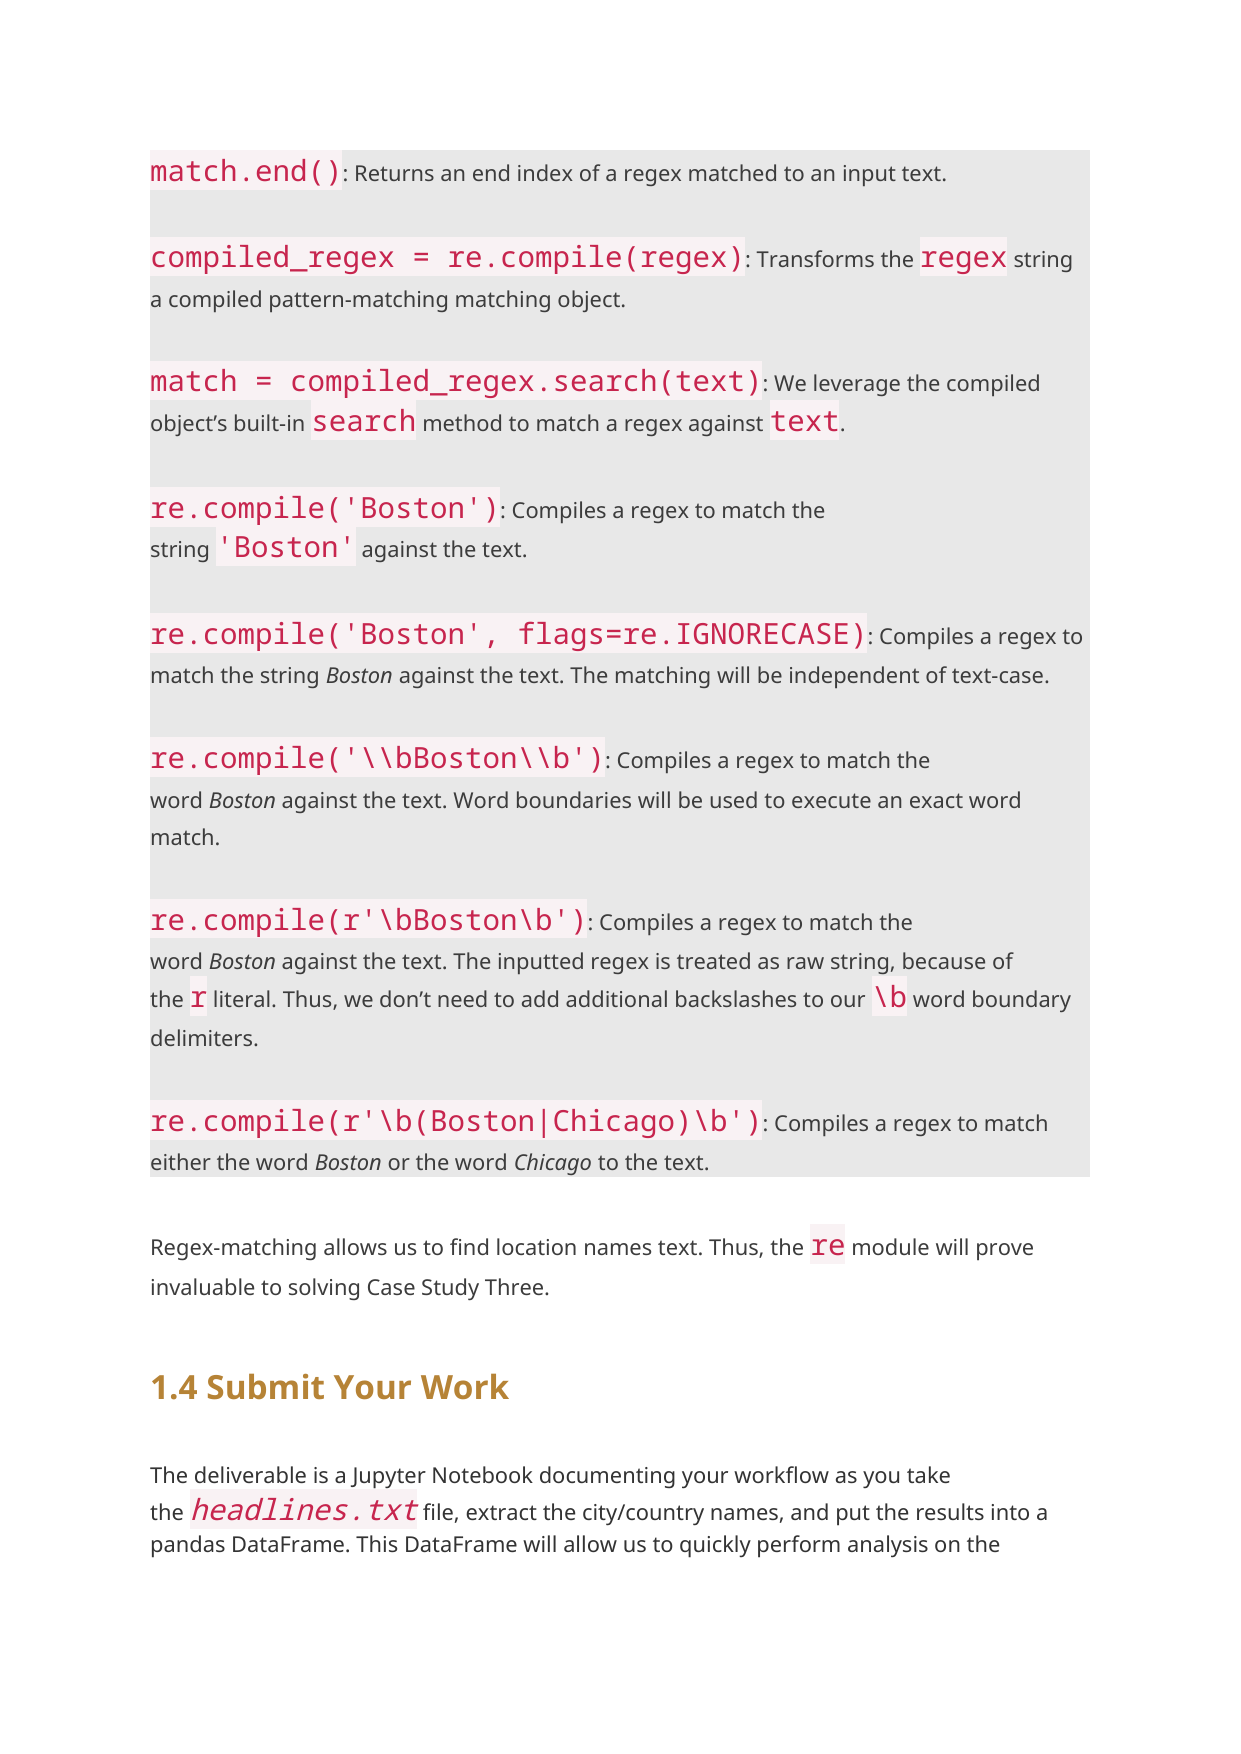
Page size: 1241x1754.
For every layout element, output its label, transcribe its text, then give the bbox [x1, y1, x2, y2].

text Regex-matching allows us to find location names text. Thus, the re module will prove invaluable to solving Case Study Three. [150, 1224, 1090, 1301]
text compiled_regex = re.compile(regex): Transforms the regex string a compiled pattern-matching matching object. [150, 237, 1090, 314]
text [150, 1459, 1090, 1559]
text re.compile(r'\bBoston\b'): Compiles a regex to match the word Boston against the text. The inputted regex is treated as raw string, because of the r literal. Thus, we don’t need to add additional backslashes to our \b word boundary delimiters. [150, 899, 1090, 1053]
text re.compile('\\bBoston\\b'): Compiles a regex to match the word Boston against the text. Word boundaries will be used to execute an exact word match. [150, 737, 1090, 852]
text match = compiled_regex.search(text): We leverage the compiled object’s built-in search method to match a regex against text. [416, 361, 1090, 440]
text match.end(): Returns an end index of a regex matched to an input text. [342, 150, 1090, 190]
text re.compile('Boston', flags=re.IGNORECASE): Compiles a regex to match the string Boston against the text. The matching will be independent of text-case. [150, 613, 1090, 690]
subtitle 1.4 Submit Your Work [150, 1364, 1090, 1409]
text re.compile(r'\b(Boston|Chicago)\b'): Compiles a regex to match either the word Boston or the word Chicago to the text. [150, 1100, 1090, 1177]
text re.compile('Boston'): Compiles a regex to match the string 'Boston' against the text. [356, 487, 1090, 566]
